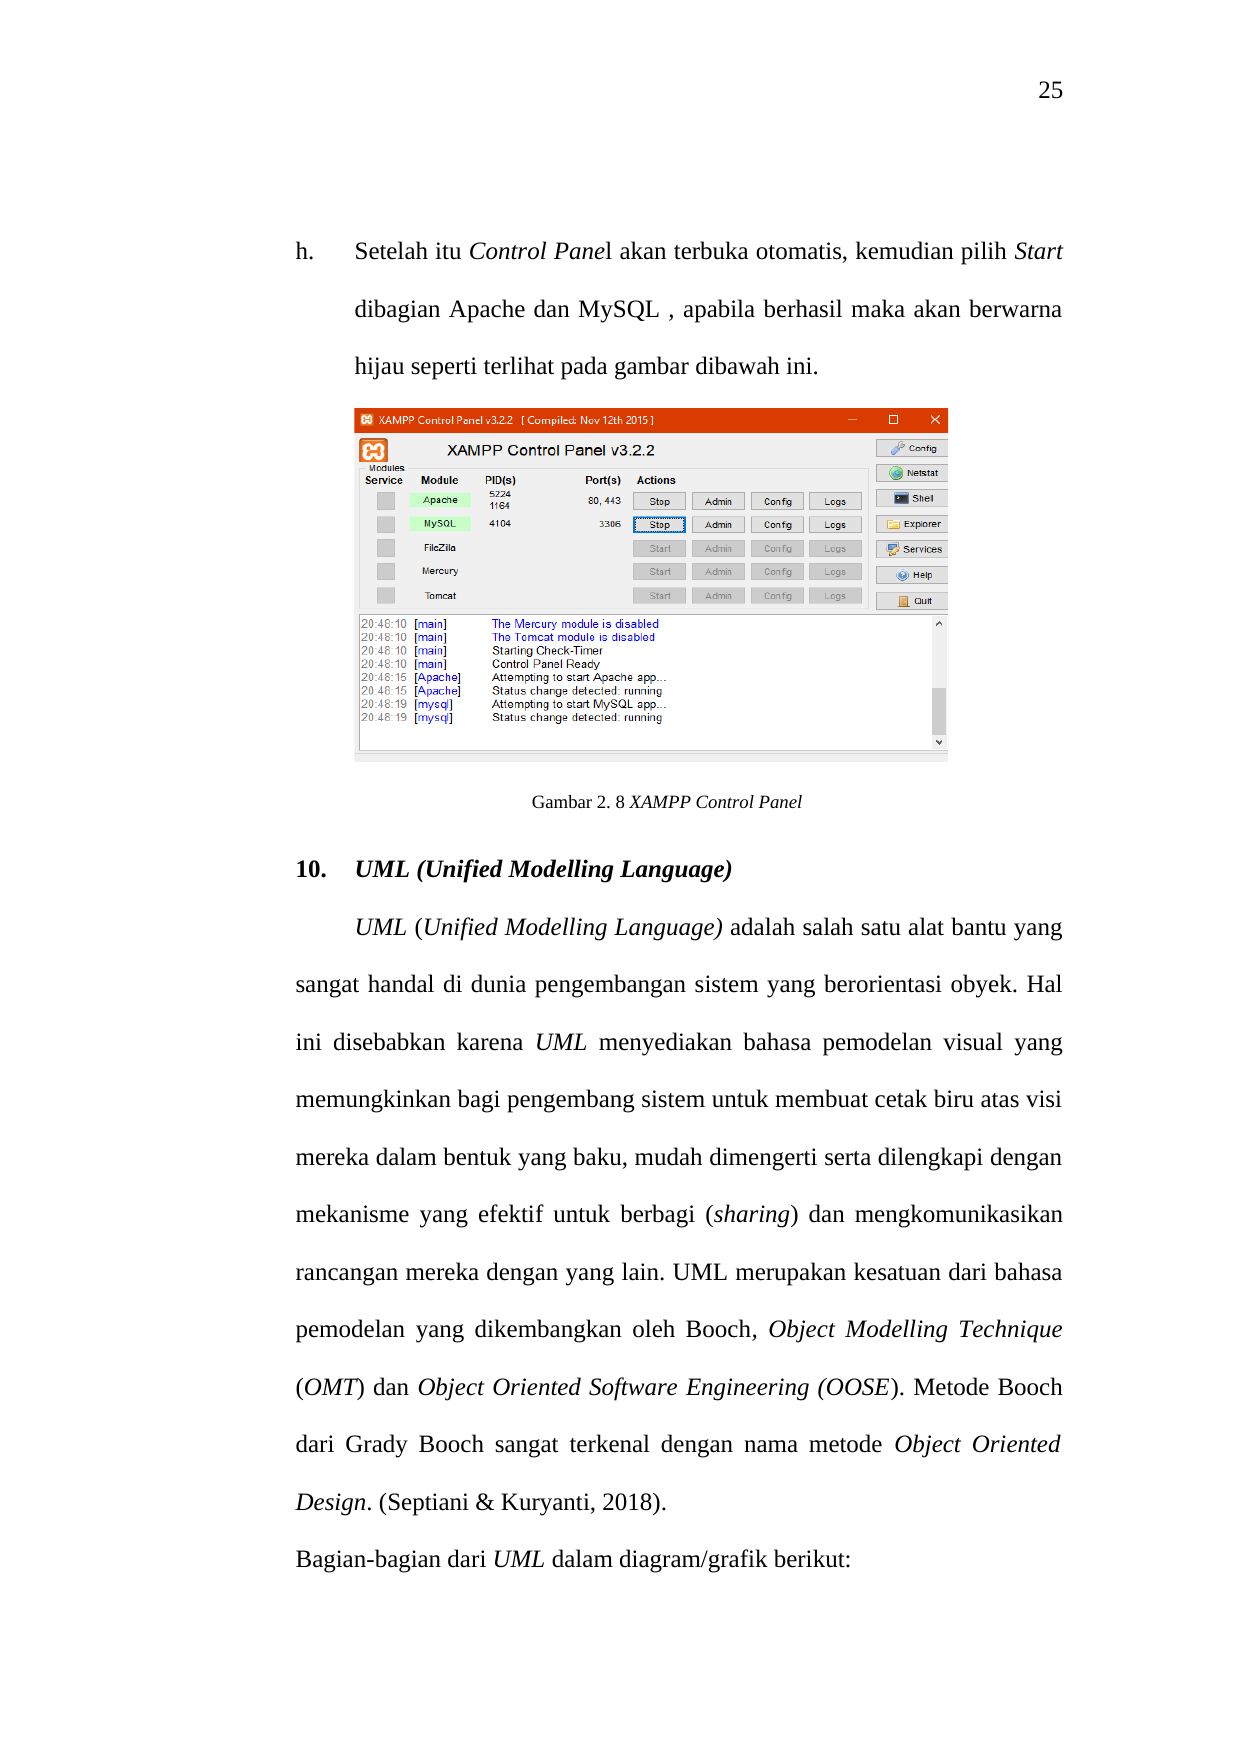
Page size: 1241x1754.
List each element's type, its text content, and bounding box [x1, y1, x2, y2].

text Bagian-bagian dari UML dalam diagram/grafik berikut: [295, 1544, 1063, 1573]
list Setelah itu Control Panel akan terbuka otomatis, kemudian pilih Start dibagian Apache dan MySQL , apabila berhasil maka akan berwarna hijau seperti terlihat pada gambar dibawah ini. [295, 236, 1063, 380]
list UML (Unified Modelling Language) [295, 854, 1063, 883]
picture [354, 408, 949, 762]
text UML (Unified Modelling Language) adalah salah satu alat bantu yang sangat handal di dunia pengembangan sistem yang berorientasi obyek. Hal ini disebabkan karena UML menyediakan bahasa pemodelan visual yang memungkinkan bagi pengembang sistem untuk membuat cetak biru atas visi mereka dalam bentuk yang baku, mudah dimengerti serta dilengkapi dengan mekanisme yang efektif untuk berbagi (sharing) dan mengkomunikasikan rancangan mereka dengan yang lain. UML merupakan kesatuan dari bahasa pemodelan yang dikembangkan oleh Booch, Object Modelling Technique (OMT) dan Object Oriented Software Engineering (OOSE). Metode Booch dari Grady Booch sangat terkenal dengan nama metode Object Oriented Design. (Septiani & Kuryanti, 2018). [295, 912, 1063, 1516]
text Gambar 2. 8 XAMPP Control Panel [236, 791, 1063, 812]
